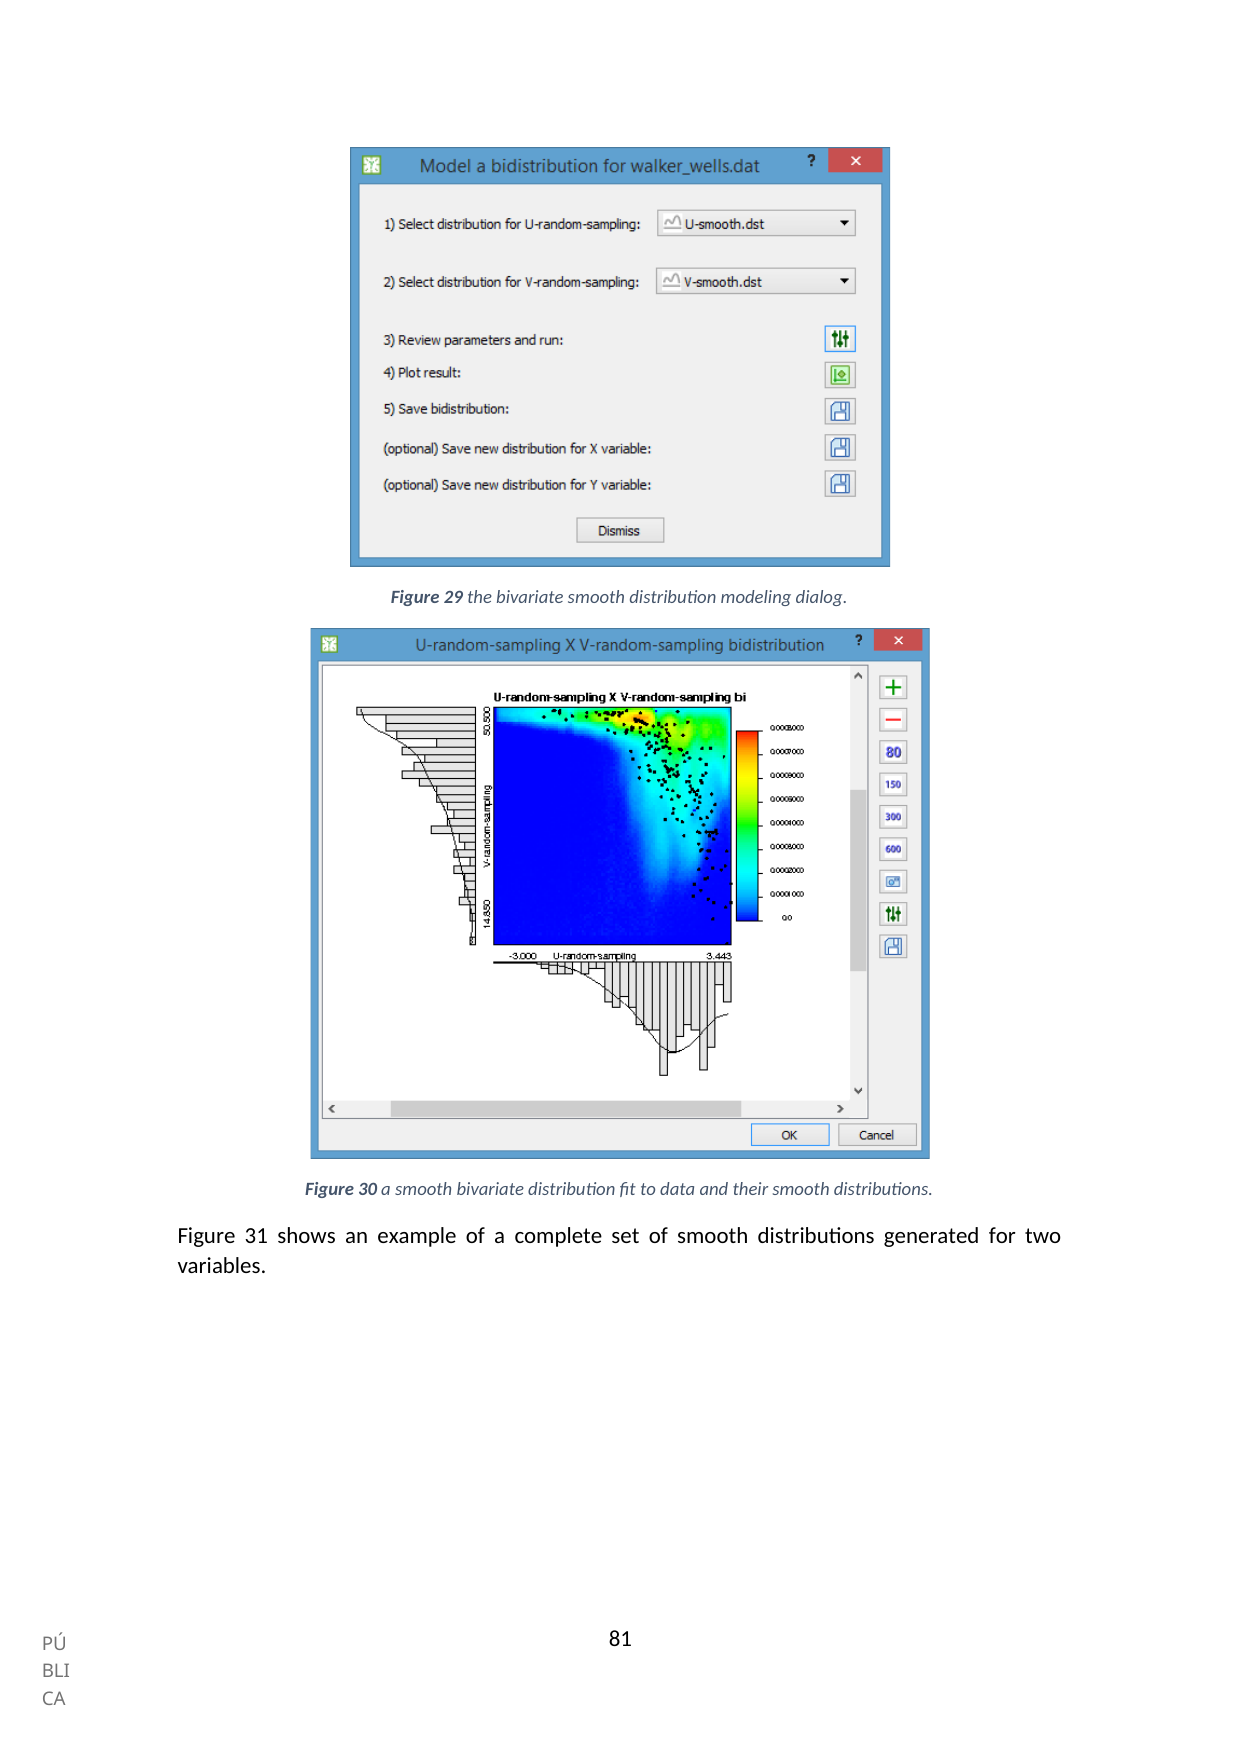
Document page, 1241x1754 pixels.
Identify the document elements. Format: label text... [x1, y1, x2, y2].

picture [350, 147, 891, 567]
text Figure 30 shows an example of a complete set of smooth distributions generated for two variables. [177, 1221, 1063, 1279]
text Figure 30 a smooth bivariate distribution fit to data and their smooth distributions. [177, 1177, 1063, 1200]
picture [310, 628, 930, 1159]
text Figure 29 the bivariate smooth distribution modeling dialog. [177, 585, 1063, 608]
